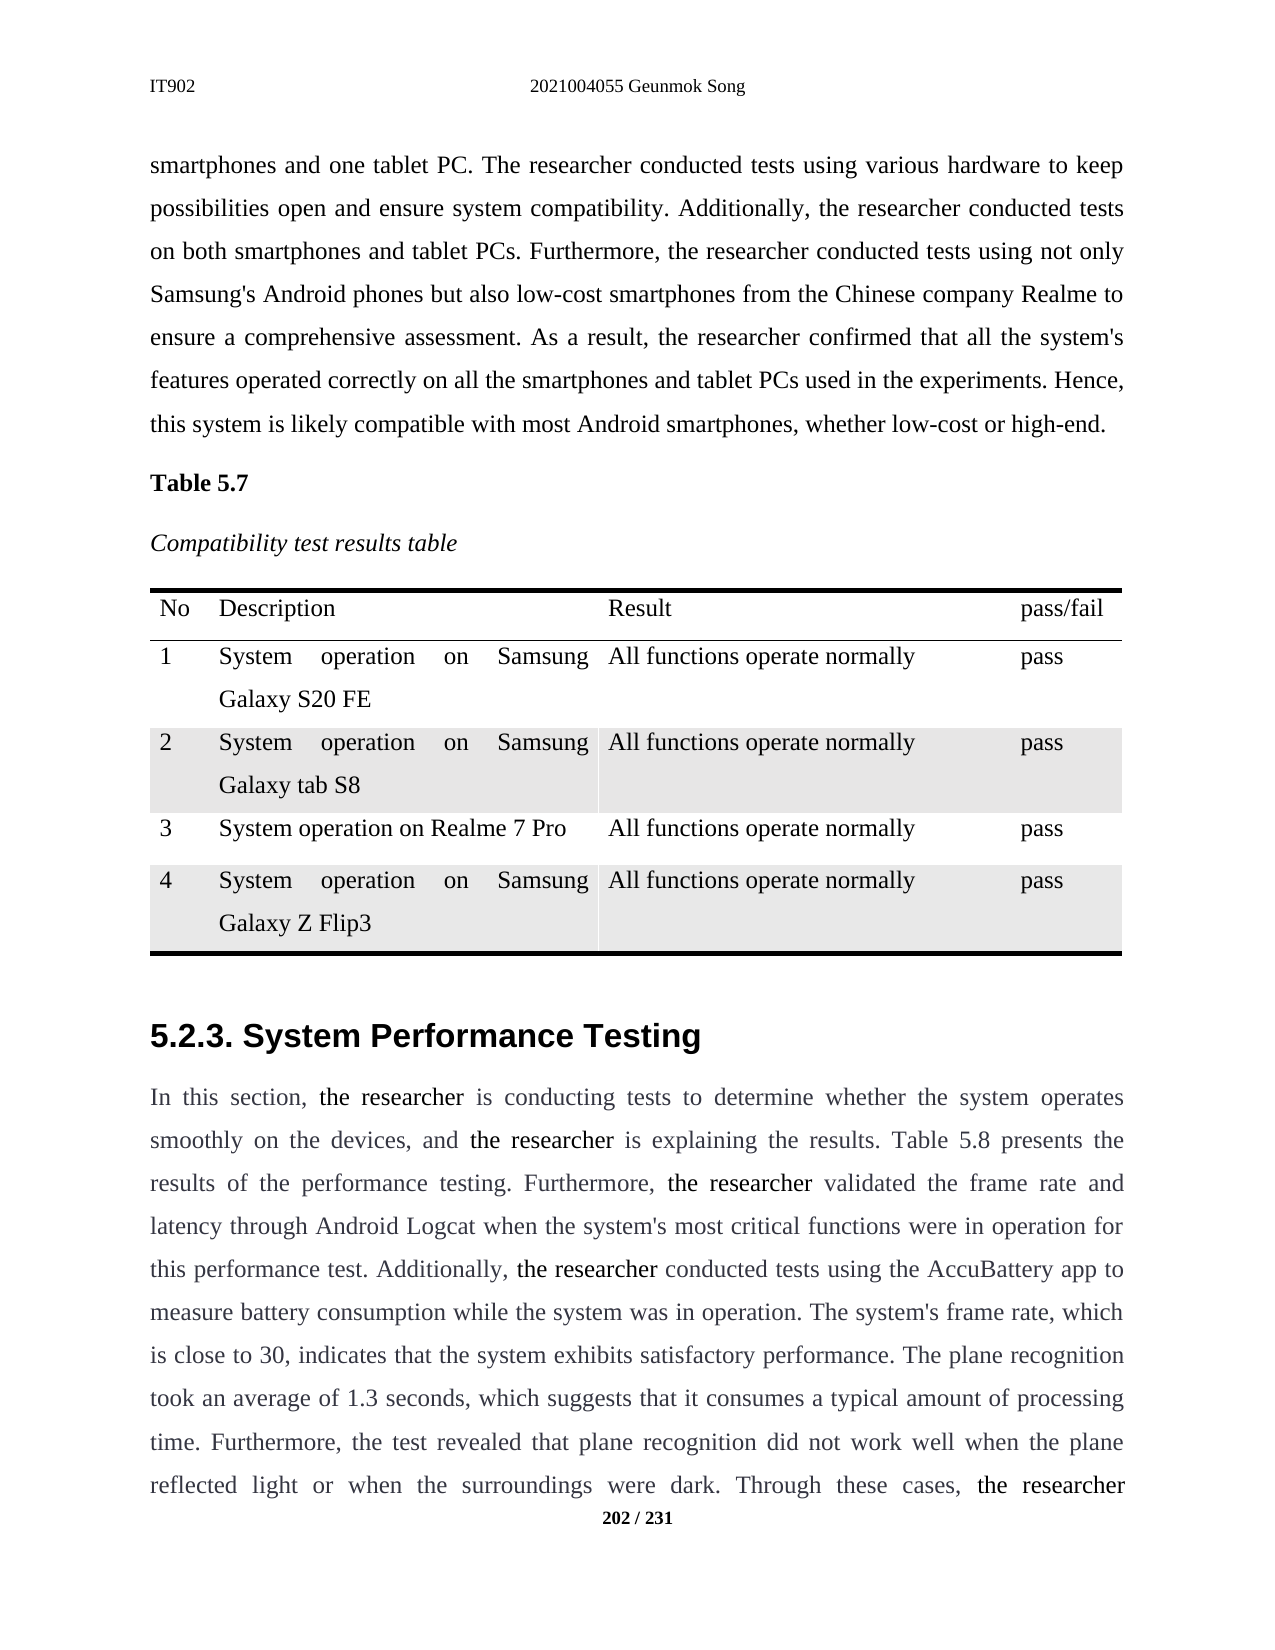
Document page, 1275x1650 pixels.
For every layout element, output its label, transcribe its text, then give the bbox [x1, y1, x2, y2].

table_cell 2 [150, 728, 209, 813]
table_cell 4 [150, 865, 209, 951]
table_cell 3 [150, 814, 209, 865]
table_cell System operation on Samsung Galaxy S20 FE [209, 641, 598, 727]
table_cell pass [1011, 641, 1122, 727]
table_header Result [599, 593, 1011, 640]
table_cell System operation on Realme 7 Pro [209, 814, 598, 865]
table_cell All functions operate normally [599, 728, 1011, 813]
table_cell 1 [150, 641, 209, 727]
table_header pass/fail [1011, 593, 1122, 640]
table_cell pass [1011, 814, 1122, 865]
table_header No [150, 593, 209, 640]
table_cell pass [1011, 865, 1122, 951]
table_cell System operation on Samsung Galaxy Z Flip3 [209, 865, 598, 951]
table_cell pass [1011, 728, 1122, 813]
text Compatibility test results table [150, 528, 1125, 557]
table_cell All functions operate normally [599, 814, 1011, 865]
table_cell All functions operate normally [599, 641, 1011, 727]
table_cell System operation on Samsung Galaxy tab S8 [209, 728, 598, 813]
table_cell All functions operate normally [599, 865, 1011, 951]
table_header Description [209, 593, 598, 640]
subtitle 5.2.3. System Performance Testing [150, 1016, 1125, 1054]
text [150, 150, 1125, 437]
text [150, 1082, 1125, 1498]
text Table 5.7 [150, 468, 1125, 497]
